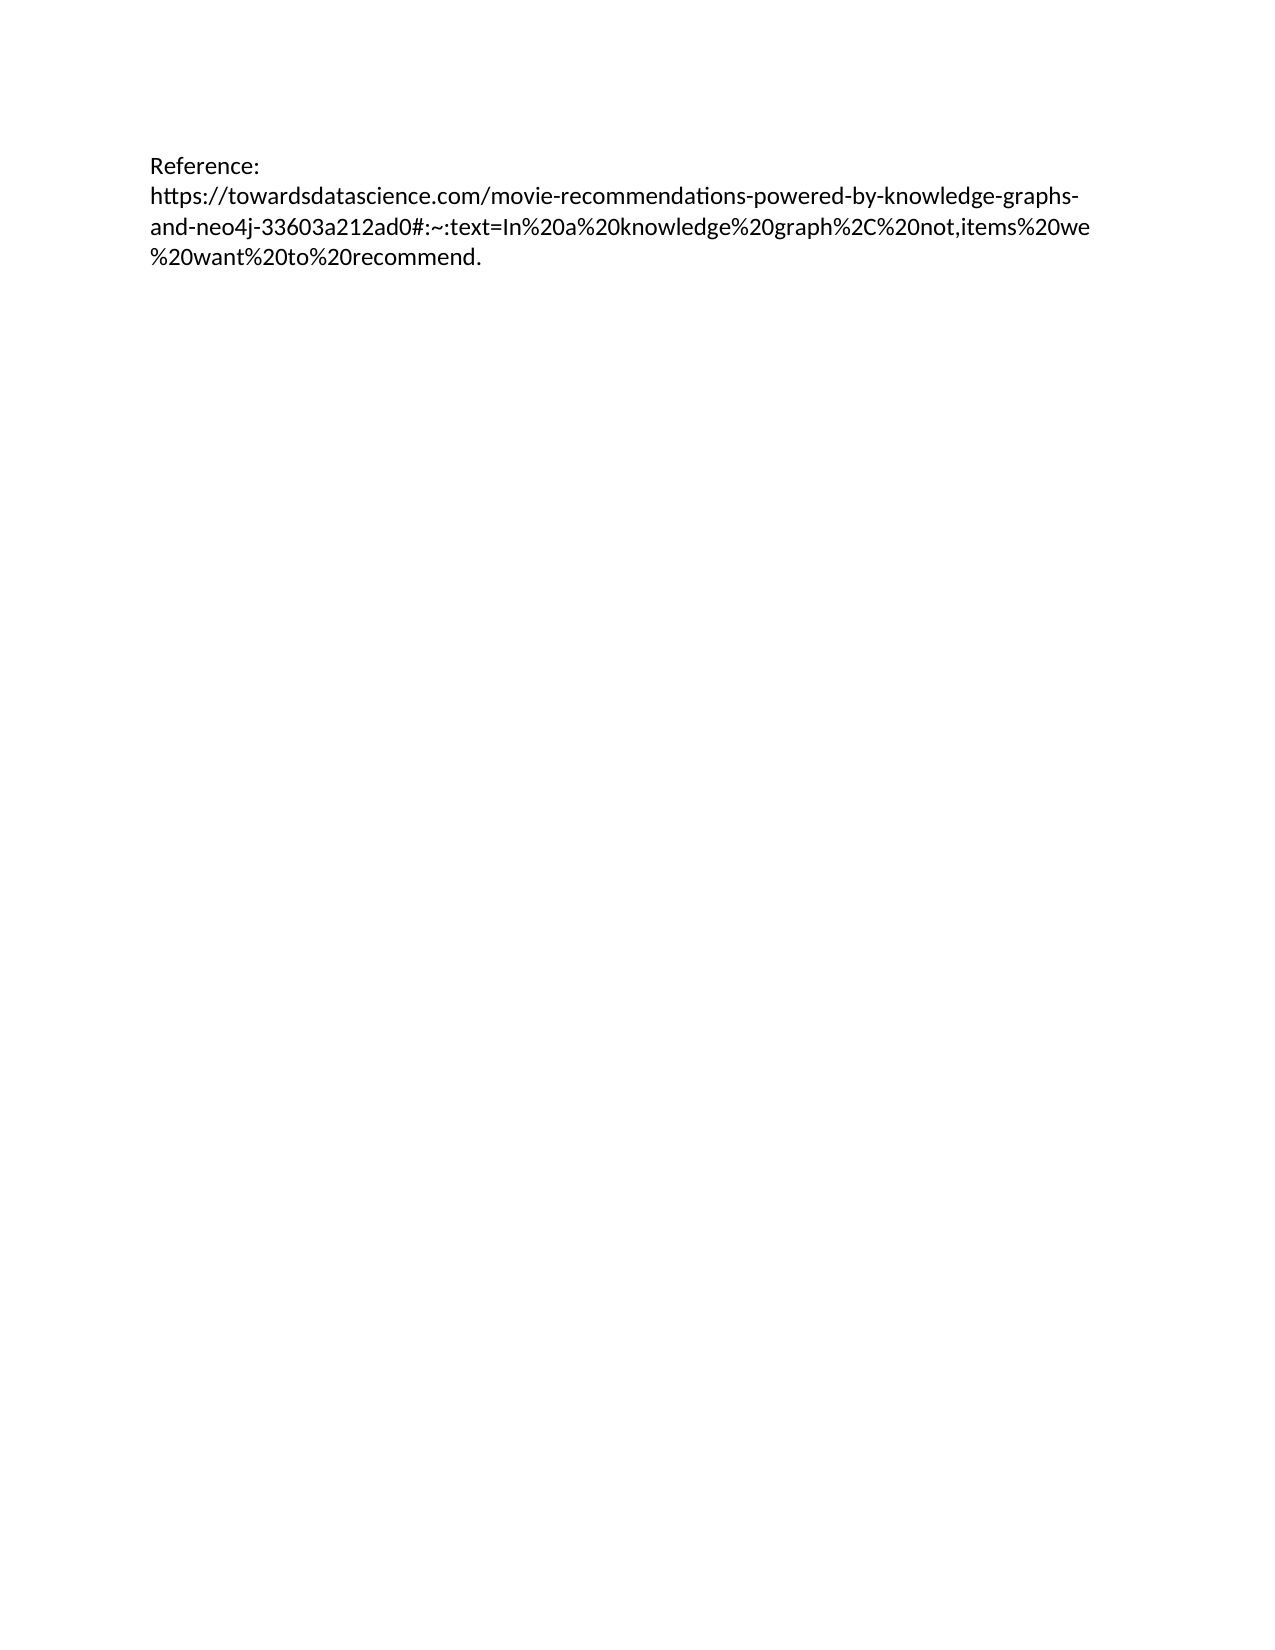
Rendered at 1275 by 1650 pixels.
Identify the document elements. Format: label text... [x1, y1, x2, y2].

text https://towardsdatascience.com/movie-recommendations-powered-by-knowledge-graphs-and-neo4j-33603a212ad0#:~:text=In%20a%20knowledge%20graph%2C%20not,items%20we%20want%20to%20recommend. [150, 181, 1125, 272]
text Reference: [150, 150, 1125, 181]
